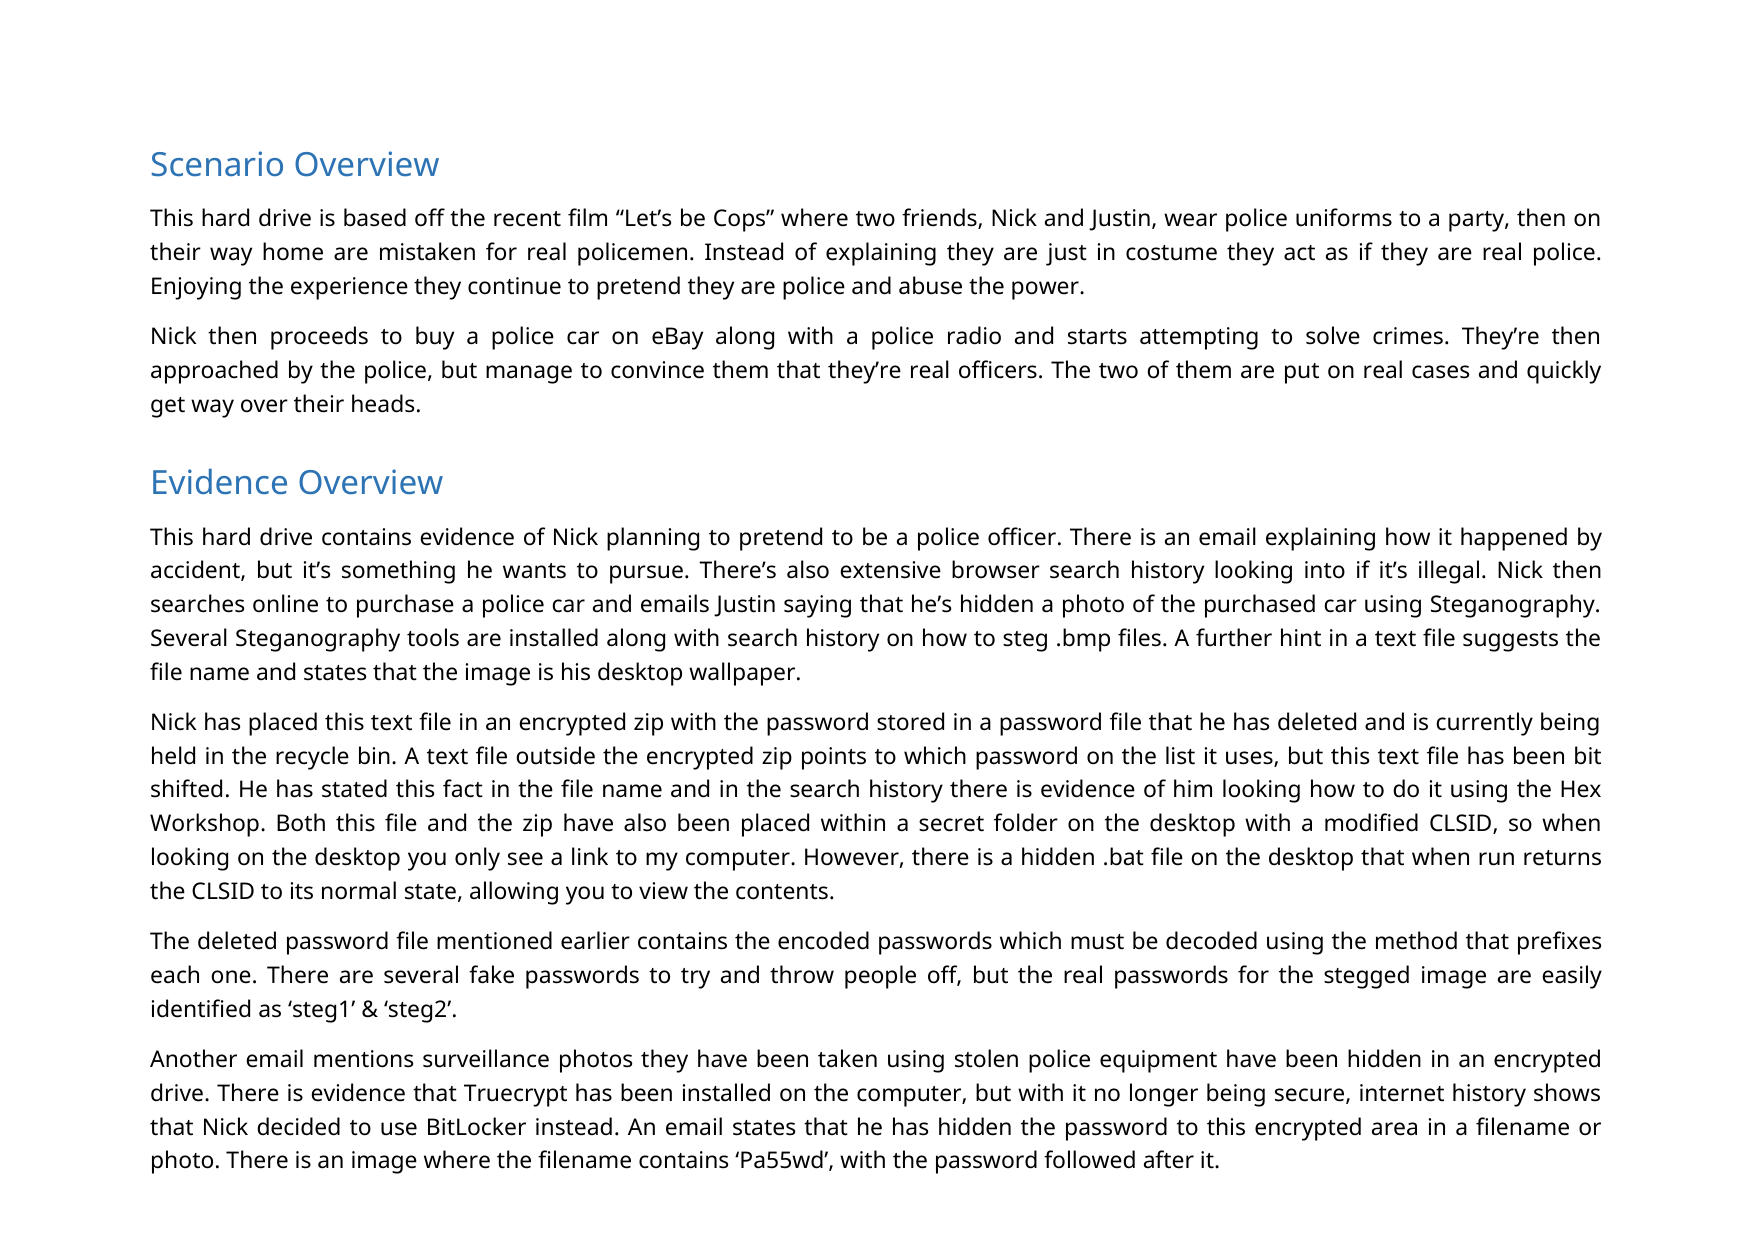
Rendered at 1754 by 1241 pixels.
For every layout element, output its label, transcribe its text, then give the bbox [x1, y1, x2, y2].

text Nick has placed this text file in an encrypted zip with the password stored in a password file that he has deleted and is currently being held in the recycle bin. A text file outside the encrypted zip points to which password on the list it uses, but this text file has been bit shifted. He has stated this fact in the file name and in the search history there is evidence of him looking how to do it using the Hex Workshop. Both this file and the zip have also been placed within a secret folder on the desktop with a modified CLSID, so when looking on the desktop you only see a link to my computer. However, there is a hidden .bat file on the desktop that when run returns the CLSID to its normal state, allowing you to view the contents. [150, 706, 1604, 906]
text This hard drive is based off the recent film “Let’s be Cops” where two friends, Nick and Justin, wear police uniforms to a party, then on their way home are mistaken for real policemen. Instead of explaining they are just in costume they act as if they are real police. Enjoying the experience they continue to pretend they are police and abuse the power. [150, 202, 1604, 301]
text Nick then proceeds to buy a police car on eBay along with a police radio and starts attempting to solve crimes. They’re then approached by the police, but manage to convince them that they’re real officers. The two of them are put on real cases and quickly get way over their heads. [150, 320, 1604, 419]
subtitle Scenario Overview [150, 141, 1604, 186]
text The deleted password file mentioned earlier contains the encoded passwords which must be decoded using the method that prefixes each one. There are several fake passwords to try and throw people off, but the real passwords for the stegged image are easily identified as ‘steg1’ & ‘steg2’. [150, 925, 1604, 1024]
subtitle Evidence Overview [150, 459, 1604, 504]
text Another email mentions surveillance photos they have been taken using stolen police equipment have been hidden in an encrypted drive. There is evidence that Truecrypt has been installed on the computer, but with it no longer being secure, internet history shows that Nick decided to use BitLocker instead. An email states that he has hidden the password to this encrypted area in a filename or photo. There is an image where the filename contains ‘Pa55wd’, with the password followed after it. [150, 1043, 1604, 1176]
text This hard drive contains evidence of Nick planning to pretend to be a police officer. There is an email explaining how it happened by accident, but it’s something he wants to pursue. There’s also extensive browser search history looking into if it’s illegal. Nick then searches online to purchase a police car and emails Justin saying that he’s hidden a photo of the purchased car using Steganography. Several Steganography tools are installed along with search history on how to steg .bmp files. A further hint in a text file suggests the file name and states that the image is his desktop wallpaper. [150, 521, 1604, 687]
